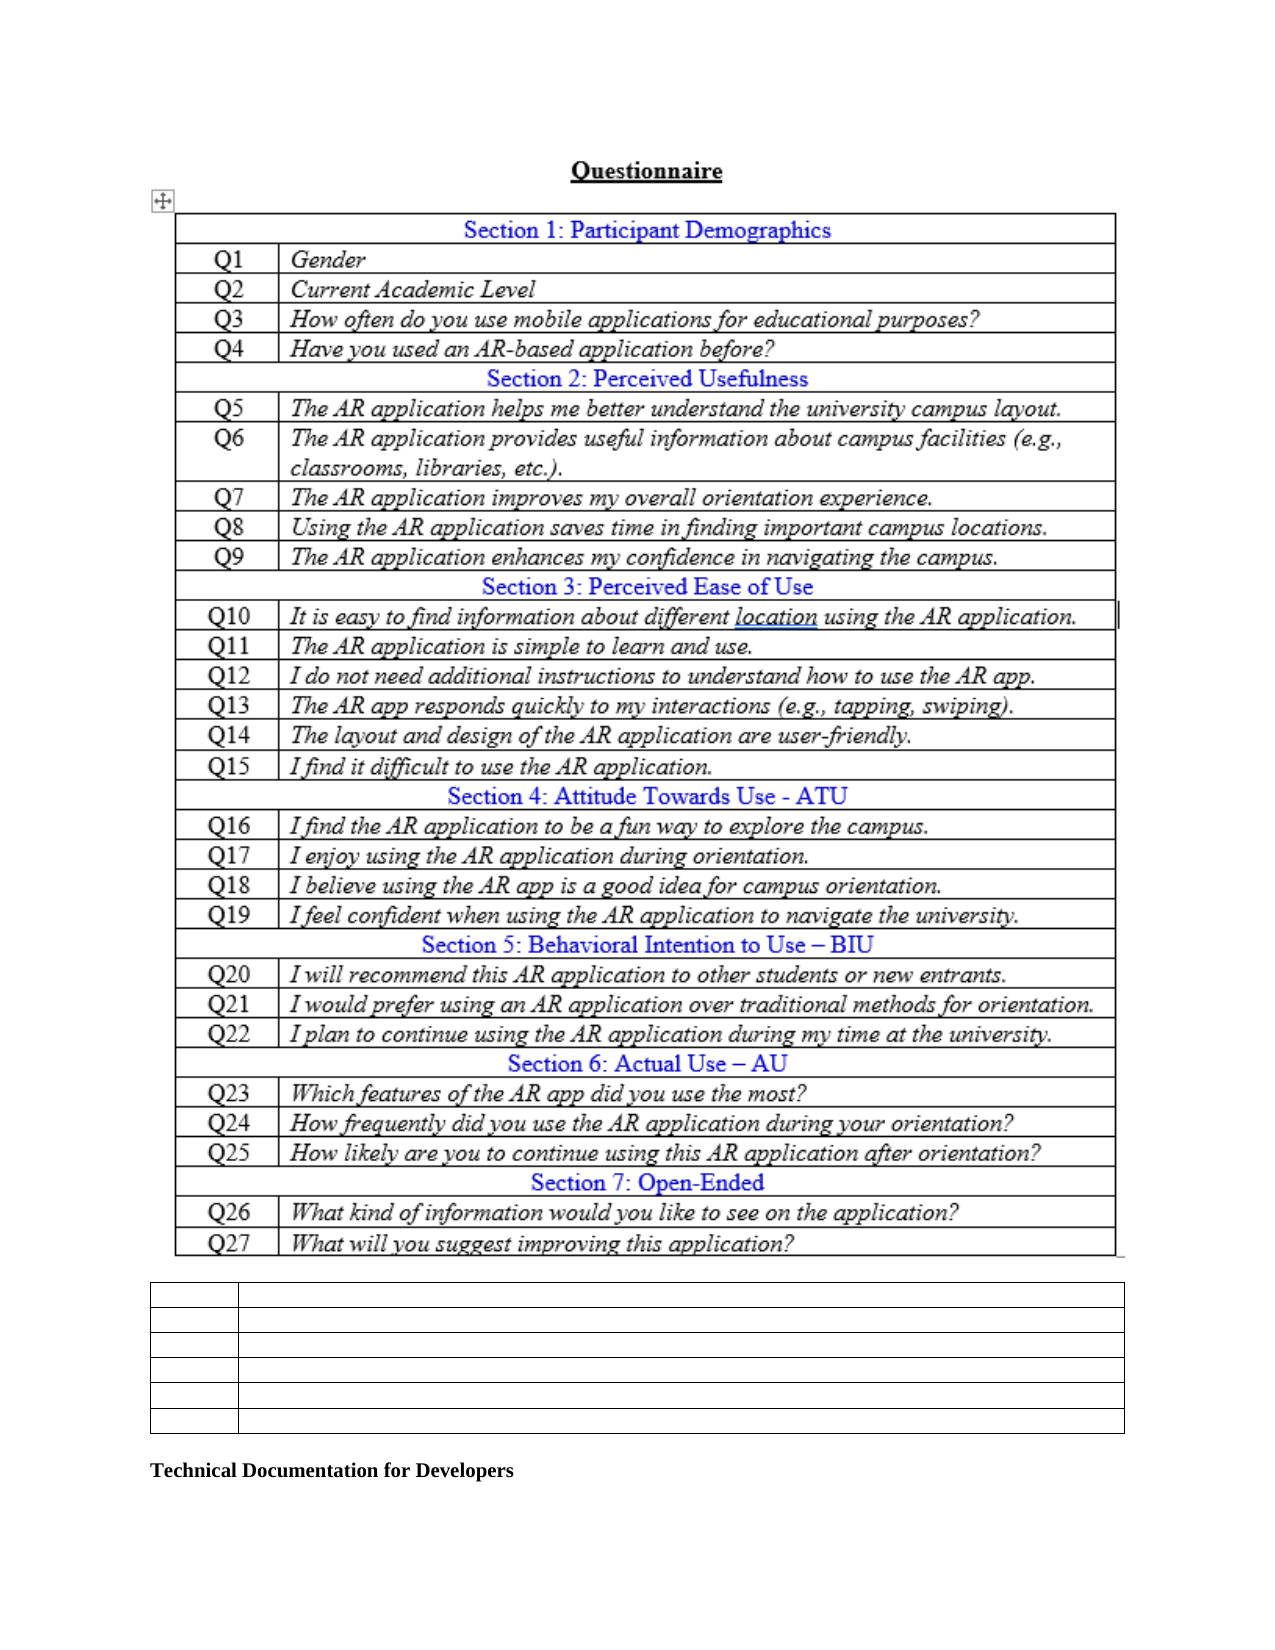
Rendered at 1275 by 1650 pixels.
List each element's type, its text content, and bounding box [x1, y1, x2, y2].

table_cell [239, 1358, 1124, 1382]
table_header [239, 1283, 1124, 1307]
table_cell [151, 1409, 238, 1432]
table_cell [151, 1308, 238, 1332]
table_header [151, 1283, 238, 1307]
table_cell [151, 1333, 238, 1357]
table_cell [239, 1409, 1124, 1432]
picture [150, 150, 1125, 1258]
table_cell [239, 1333, 1124, 1357]
table_cell [239, 1383, 1124, 1407]
text Technical Documentation for Developers [150, 1458, 1125, 1482]
table_cell [151, 1383, 238, 1407]
table_cell [151, 1358, 238, 1382]
table_cell [239, 1308, 1124, 1332]
